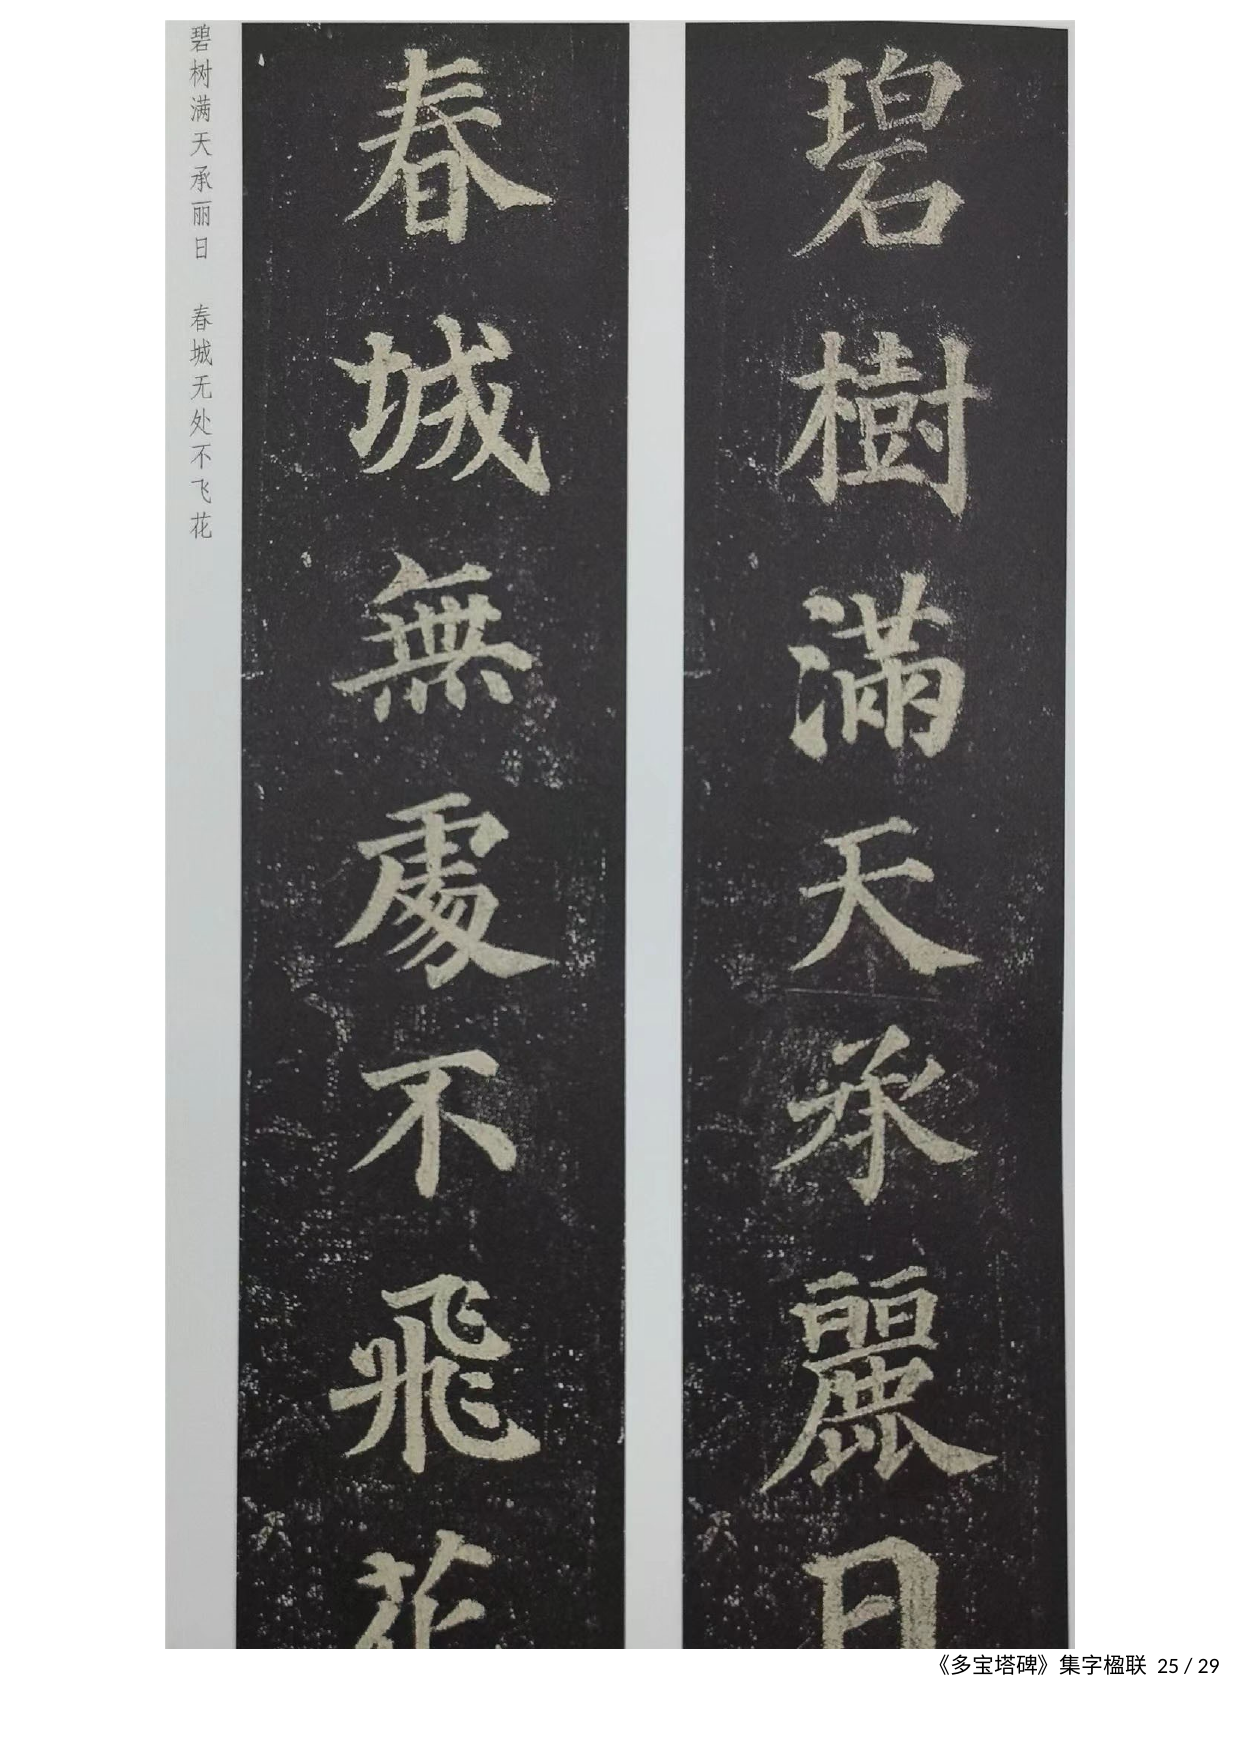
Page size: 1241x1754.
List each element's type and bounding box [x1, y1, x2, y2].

picture [165, 20, 1075, 1649]
